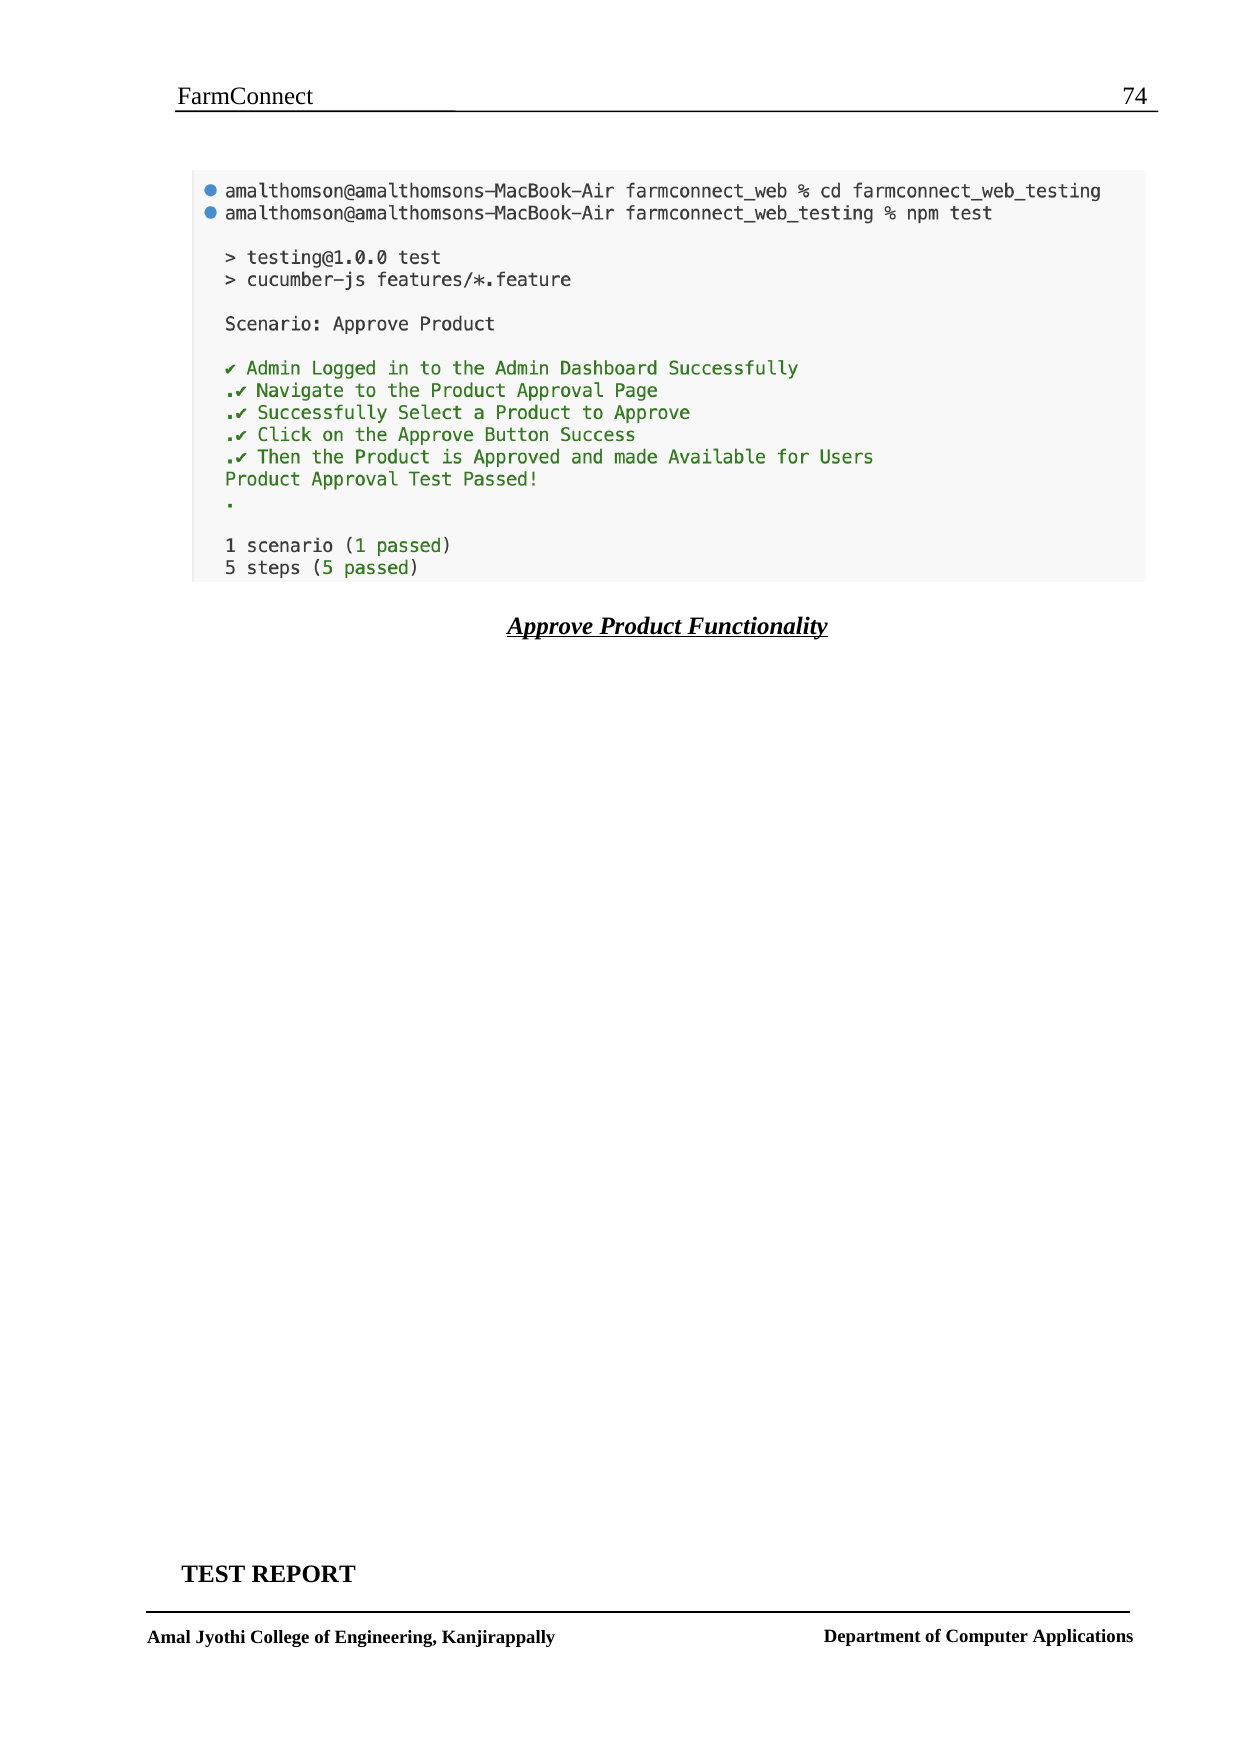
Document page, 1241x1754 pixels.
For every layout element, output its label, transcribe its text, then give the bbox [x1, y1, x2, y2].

text Approve Product Functionality [175, 582, 1162, 639]
picture [191, 170, 1146, 582]
text TEST REPORT [175, 1559, 1162, 1588]
